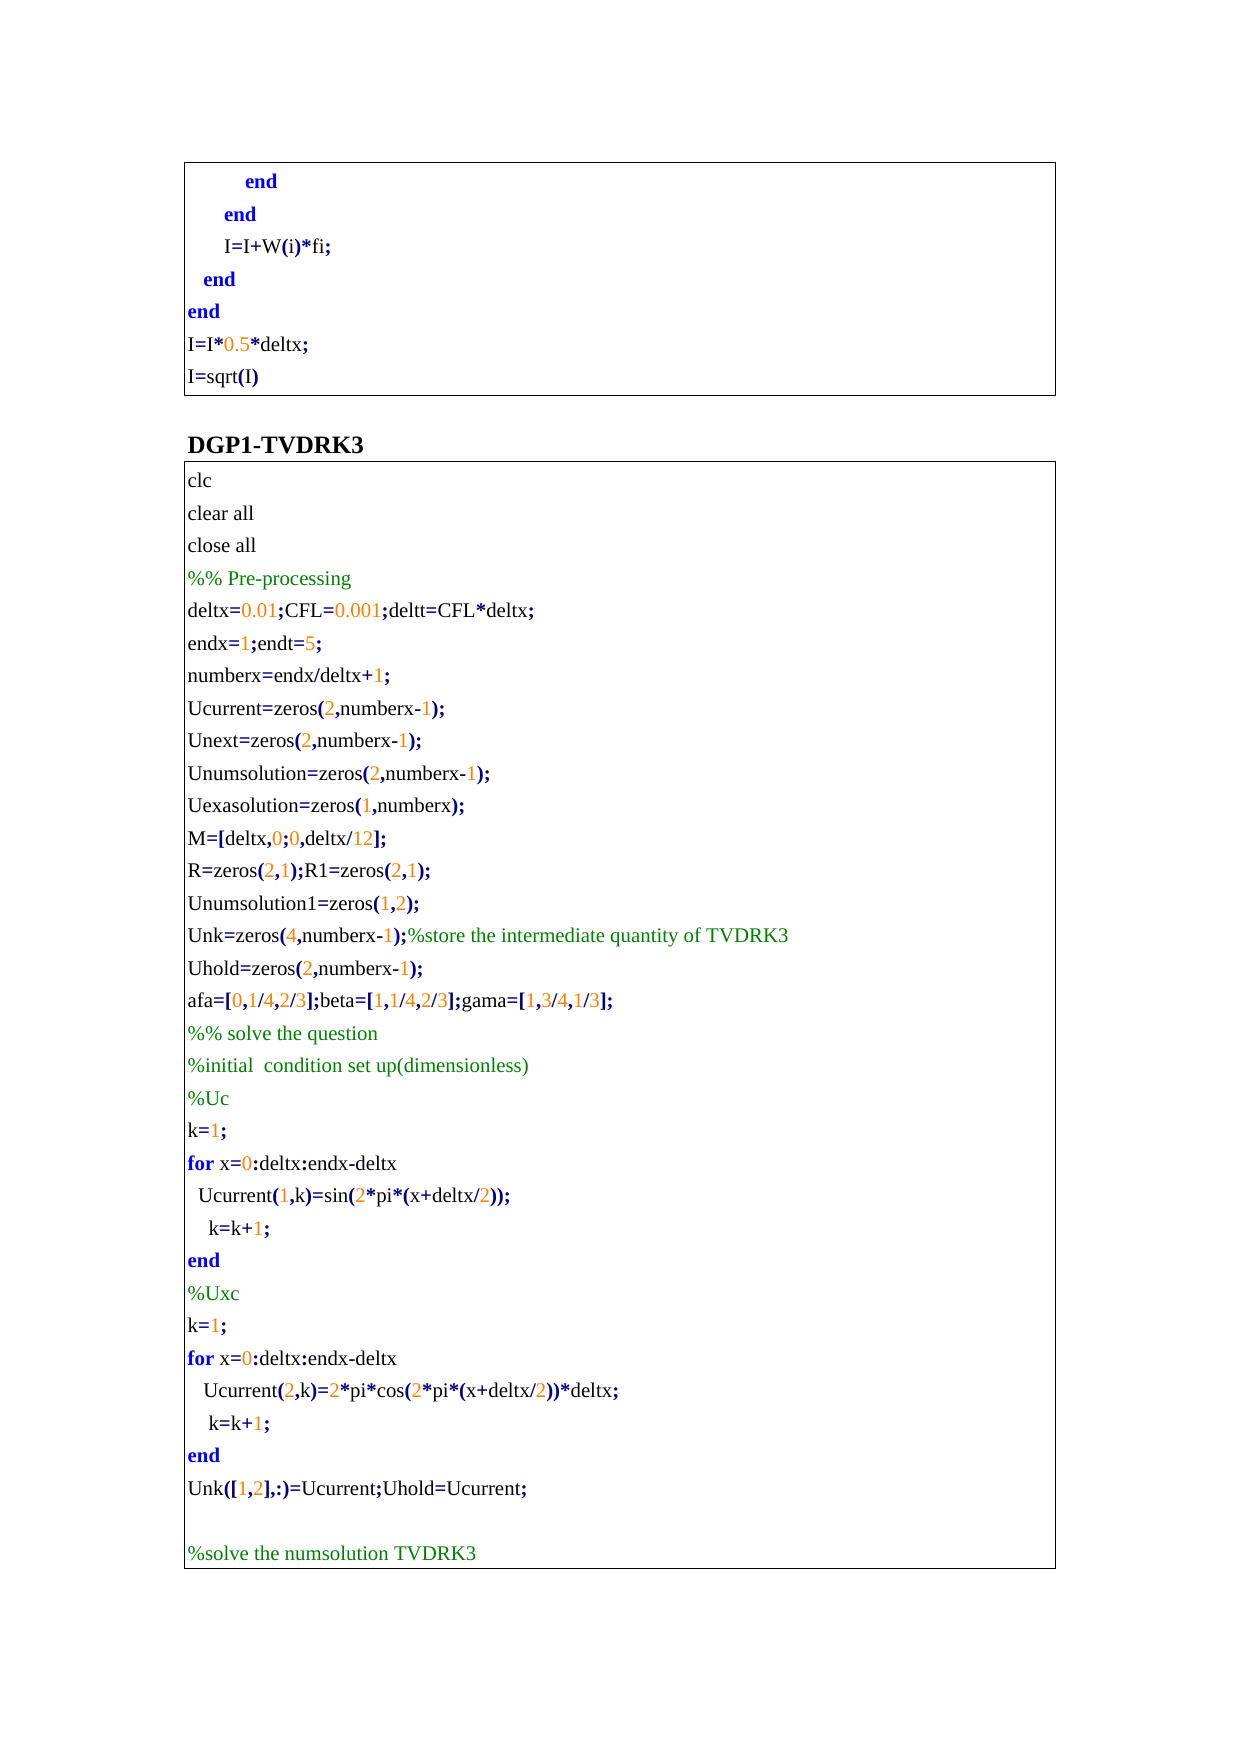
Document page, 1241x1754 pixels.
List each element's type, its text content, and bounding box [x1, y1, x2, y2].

text Uexasolution=zeros(1,numberx); [187, 789, 1053, 821]
text for x=0:deltx:endx-deltx [187, 1341, 1053, 1374]
text %Uxc [187, 1276, 1053, 1309]
text I=I*0.5*deltx; [187, 328, 1053, 357]
text end [187, 295, 1053, 328]
text end [187, 263, 1053, 295]
text k=1; [187, 1309, 1053, 1341]
text close all [187, 529, 1053, 561]
text Unk=zeros(4,numberx-1);%store the intermediate quantity of TVDRK3 [187, 919, 1053, 951]
text endx=1;endt=5; [187, 626, 1053, 659]
text end [187, 1439, 1053, 1471]
text deltx=0.01;CFL=0.001;deltt=CFL*deltx; [187, 594, 1053, 626]
text afa=[0,1/4,2/3];beta=[1,1/4,2/3];gama=[1,3/4,1/3]; [187, 984, 1053, 1016]
text clear all [187, 496, 1053, 529]
text M=[deltx,0;0,deltx/12]; [187, 821, 1053, 854]
text DGP1-TVDRK3 [187, 428, 1053, 461]
text end [185, 163, 1055, 198]
text %% Pre-processing [187, 561, 1053, 594]
text end [187, 1244, 1053, 1276]
text %% solve the question [187, 1016, 1053, 1049]
text Unumsolution=zeros(2,numberx-1); [187, 756, 1053, 789]
text Ucurrent(1,k)=sin(2*pi*(x+deltx/2)); [187, 1179, 1053, 1211]
text I=sqrt(I) [185, 357, 1055, 395]
text end [187, 198, 1053, 230]
text I=I+W(i)*fi; [187, 230, 1053, 263]
text k=k+1; [187, 1406, 1053, 1439]
text Unext=zeros(2,numberx-1); [187, 724, 1053, 756]
text R=zeros(2,1);R1=zeros(2,1); [187, 854, 1053, 886]
text %initial condition set up(dimensionless) [187, 1049, 1053, 1081]
text %solve the numsolution TVDRK3 [187, 1536, 1053, 1568]
text %Uc [187, 1081, 1053, 1114]
text Ucurrent=zeros(2,numberx-1); [187, 691, 1053, 724]
text k=k+1; [187, 1211, 1053, 1244]
text Ucurrent(2,k)=2*pi*cos(2*pi*(x+deltx/2))*deltx; [187, 1374, 1053, 1406]
text Unk([1,2],:)=Ucurrent;Uhold=Ucurrent; [187, 1471, 1053, 1504]
text clc [185, 462, 1055, 496]
text k=1; [187, 1114, 1053, 1146]
text Uhold=zeros(2,numberx-1); [187, 951, 1053, 984]
text for x=0:deltx:endx-deltx [187, 1146, 1053, 1179]
text numberx=endx/deltx+1; [187, 659, 1053, 691]
text Unumsolution1=zeros(1,2); [187, 886, 1053, 919]
